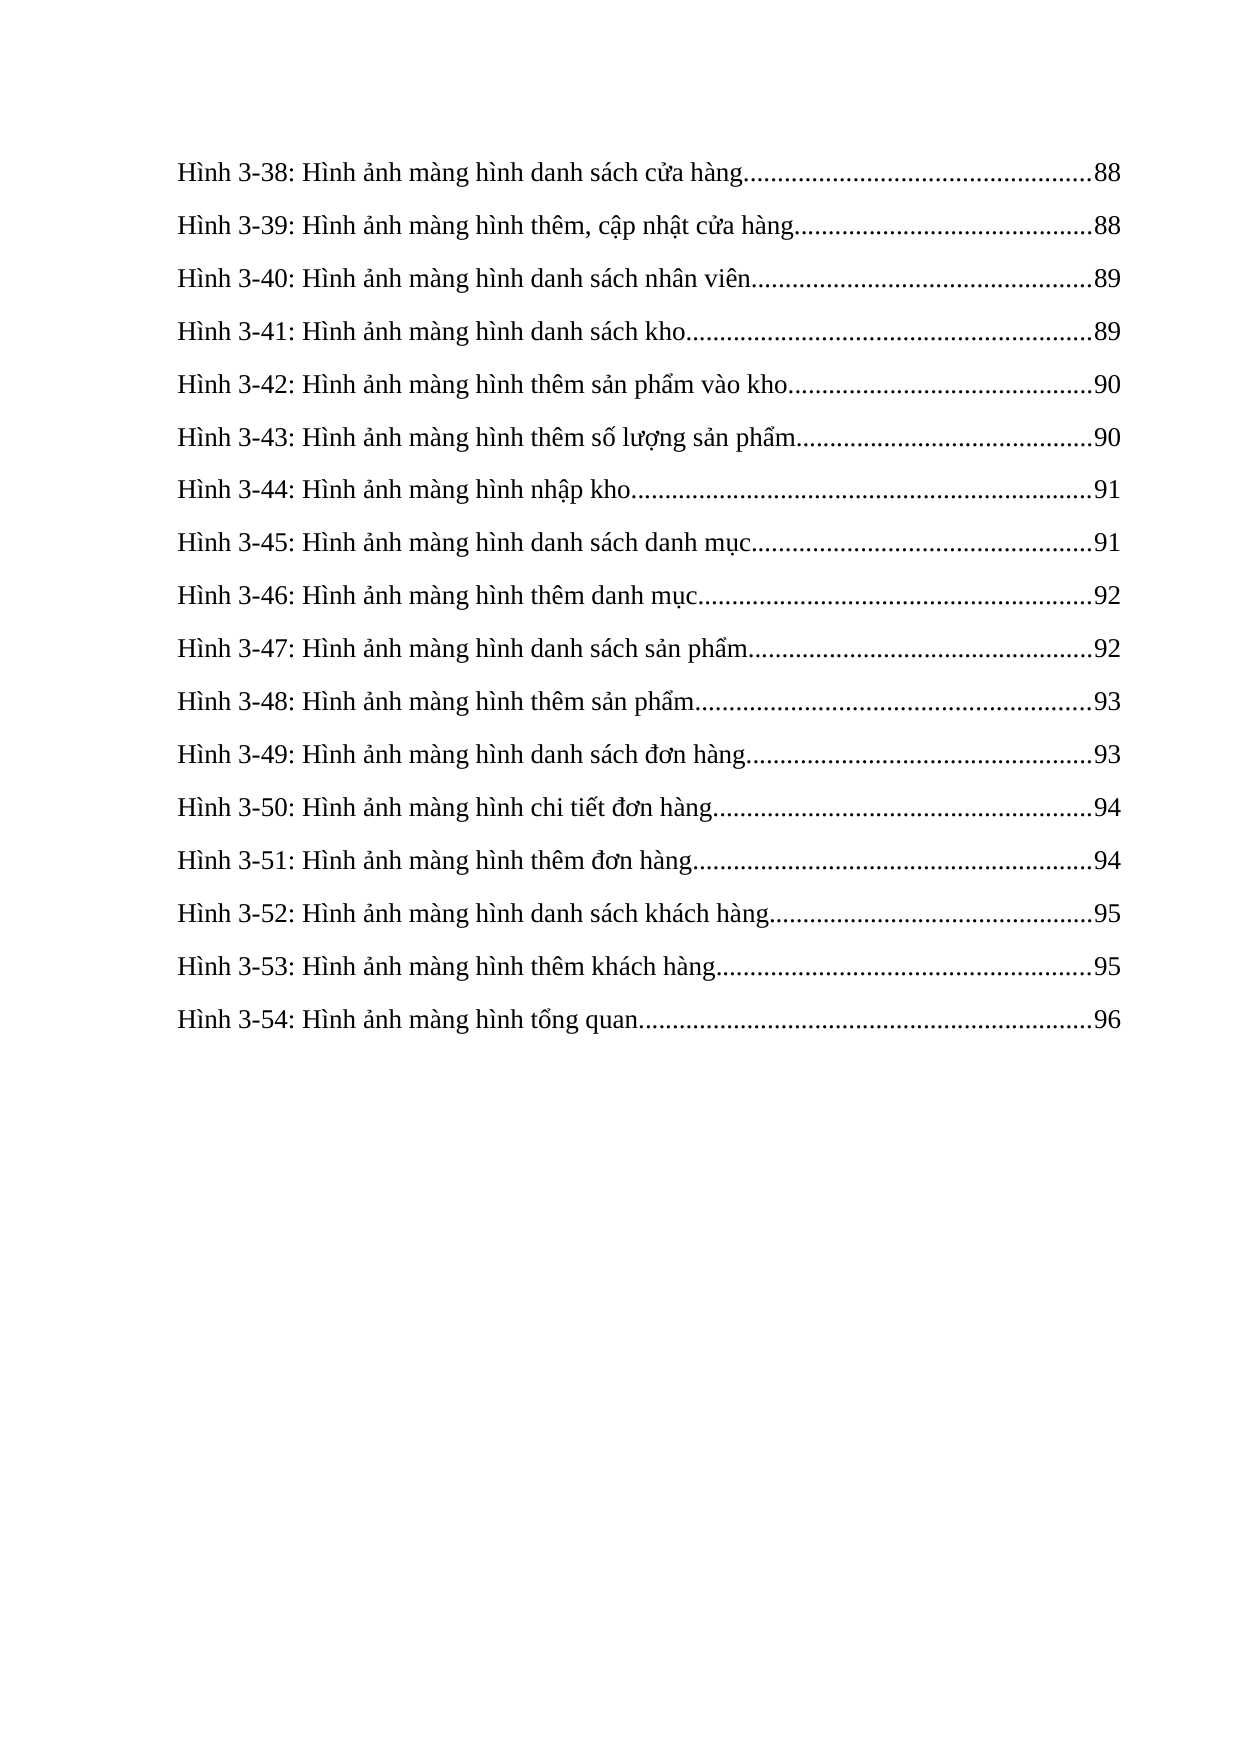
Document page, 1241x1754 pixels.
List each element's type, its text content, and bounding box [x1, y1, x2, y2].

text Hình 3-40: Hình ảnh màng hình danh sách nhân viên. 89 [177, 262, 1122, 293]
text Hình 3-38: Hình ảnh màng hình danh sách cửa hàng. 88 [177, 156, 1122, 187]
text Hình 3-53: Hình ảnh màng hình thêm khách hàng. 95 [177, 950, 1122, 981]
text Hình 3-54: Hình ảnh màng hình tổng quan. 96 [177, 1003, 1122, 1034]
text Hình 3-52: Hình ảnh màng hình danh sách khách hàng. 95 [177, 897, 1122, 928]
text Hình 3-43: Hình ảnh màng hình thêm số lượng sản phẩm. 90 [177, 421, 1122, 452]
text Hình 3-42: Hình ảnh màng hình thêm sản phẩm vào kho. 90 [177, 368, 1122, 399]
text Hình 3-49: Hình ảnh màng hình danh sách đơn hàng. 93 [177, 738, 1122, 769]
text Hình 3-39: Hình ảnh màng hình thêm, cập nhật cửa hàng. 88 [177, 209, 1122, 240]
text Hình 3-44: Hình ảnh màng hình nhập kho. 91 [177, 473, 1122, 505]
text Hình 3-47: Hình ảnh màng hình danh sách sản phẩm. 92 [177, 632, 1122, 663]
text Hình 3-46: Hình ảnh màng hình thêm danh mục. 92 [177, 579, 1122, 611]
text Hình 3-45: Hình ảnh màng hình danh sách danh mục. 91 [177, 526, 1122, 558]
text Hình 3-41: Hình ảnh màng hình danh sách kho. 89 [177, 315, 1122, 346]
text Hình 3-48: Hình ảnh màng hình thêm sản phẩm. 93 [177, 685, 1122, 716]
text Hình 3-50: Hình ảnh màng hình chi tiết đơn hàng. 94 [177, 791, 1122, 822]
text Hình 3-51: Hình ảnh màng hình thêm đơn hàng. 94 [177, 844, 1122, 875]
